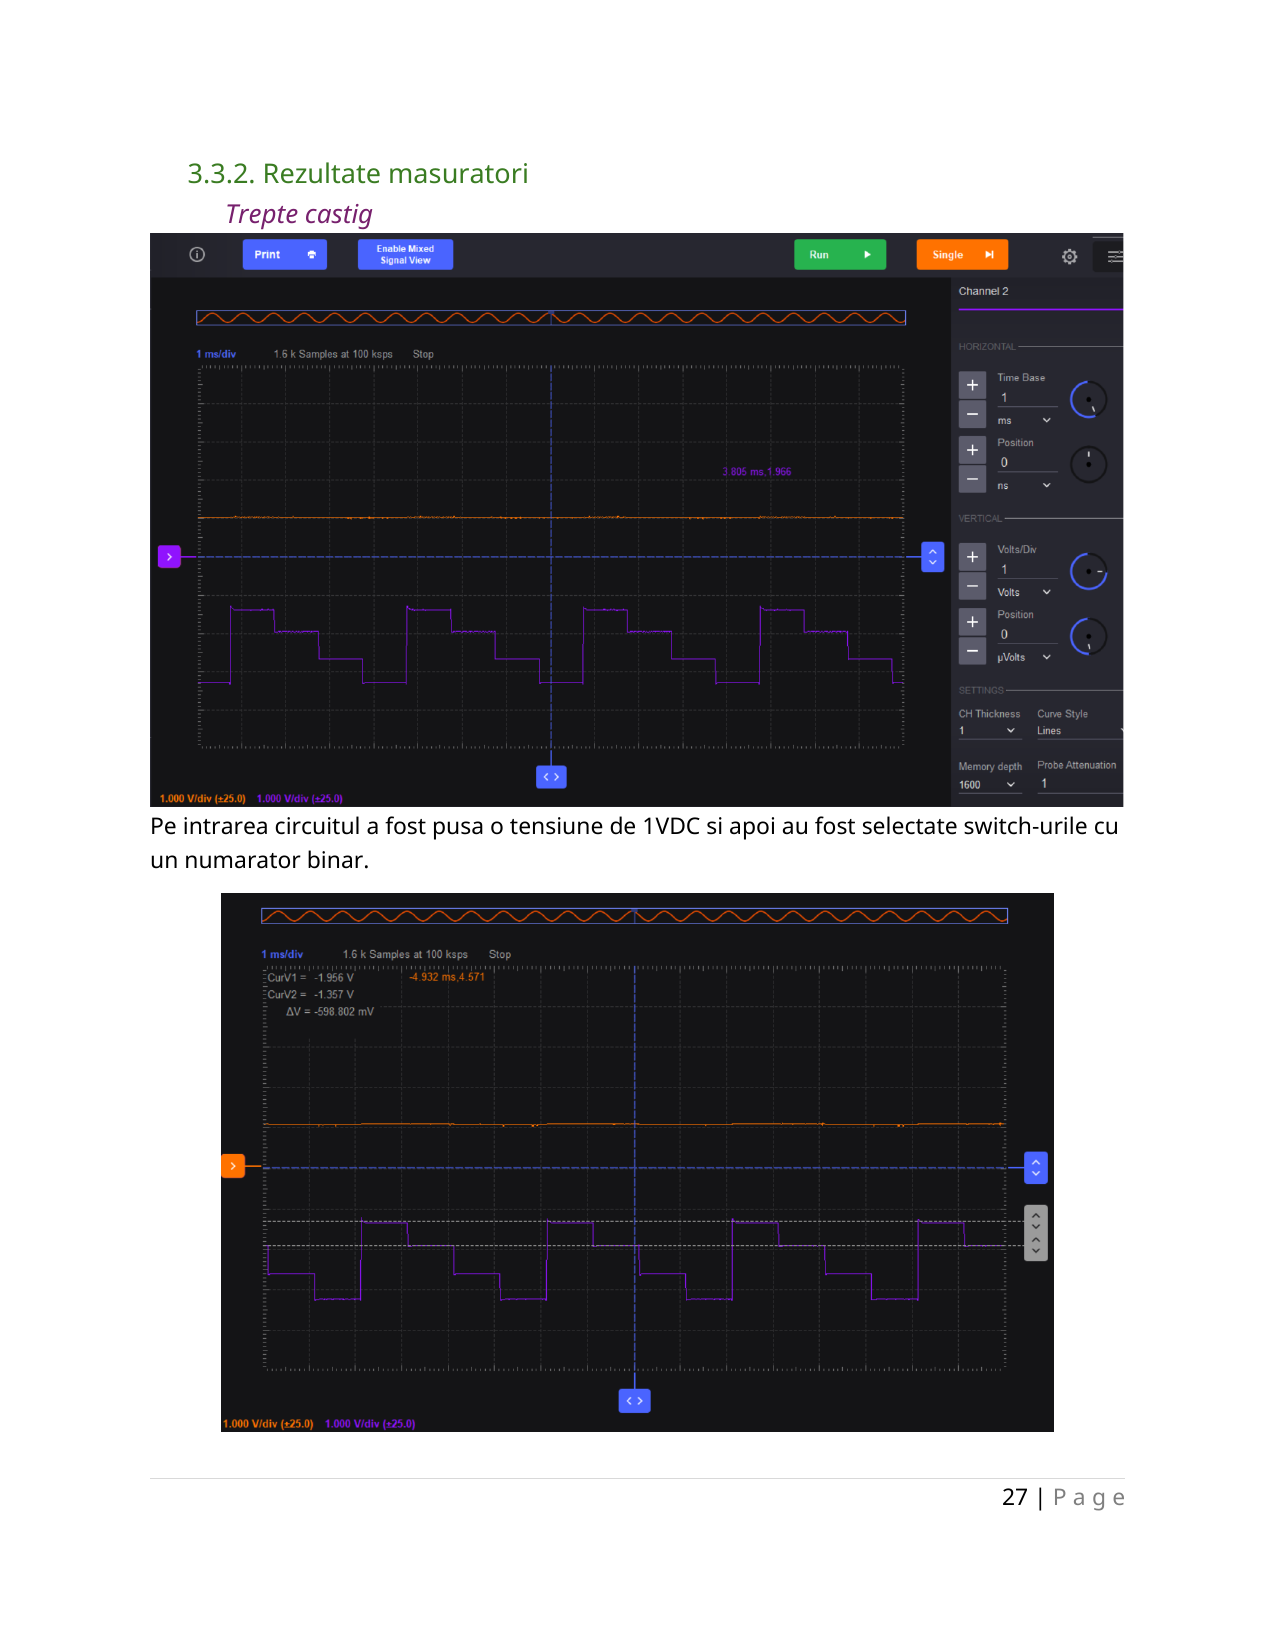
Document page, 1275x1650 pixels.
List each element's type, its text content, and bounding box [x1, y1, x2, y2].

text Pe intrarea circuitul a fost pusa o tensiune de 1VDC si apoi au fost selectate switch-urile cu un numarator binar. [150, 810, 1125, 875]
subtitle Rezultate masuratori [187, 154, 1125, 191]
picture [221, 893, 1054, 1432]
picture [150, 233, 1124, 807]
